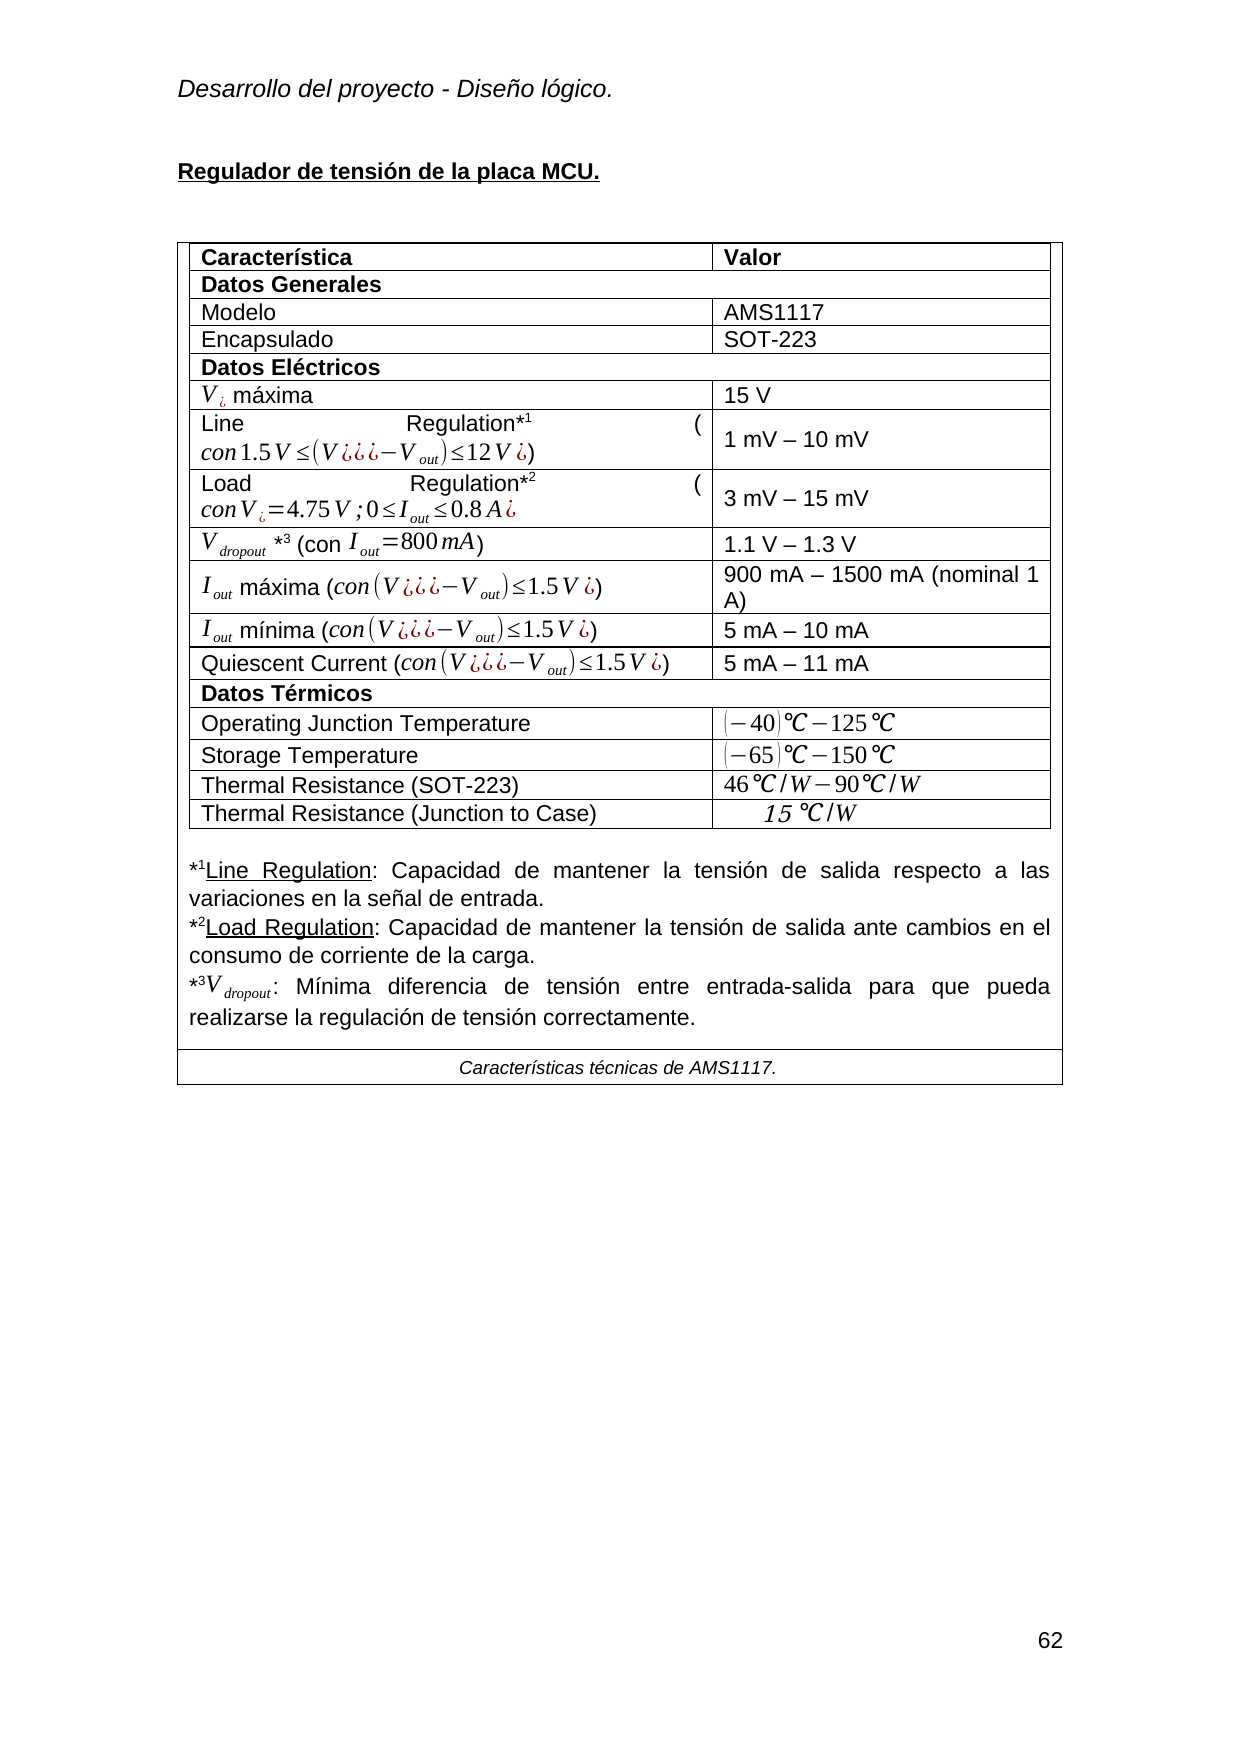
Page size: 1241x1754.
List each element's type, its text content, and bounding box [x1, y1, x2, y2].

subtitle Regulador de tensión de la placa MCU. [177, 158, 1063, 184]
table_header *1Line Regulation: Capacidad de mantener la tensión de salida respecto a las variaciones en la señal de entrada. *2Load Regulation: Capacidad de mantener la tensión de salida ante cambios en el consumo de corriente de la carga. *3: Mínima diferencia de tensión entre entrada-salida para que pueda realizarse la regulación de tensión correctamente. [178, 243, 1062, 1049]
table_cell Características técnicas de AMS1117. [178, 1050, 1062, 1084]
